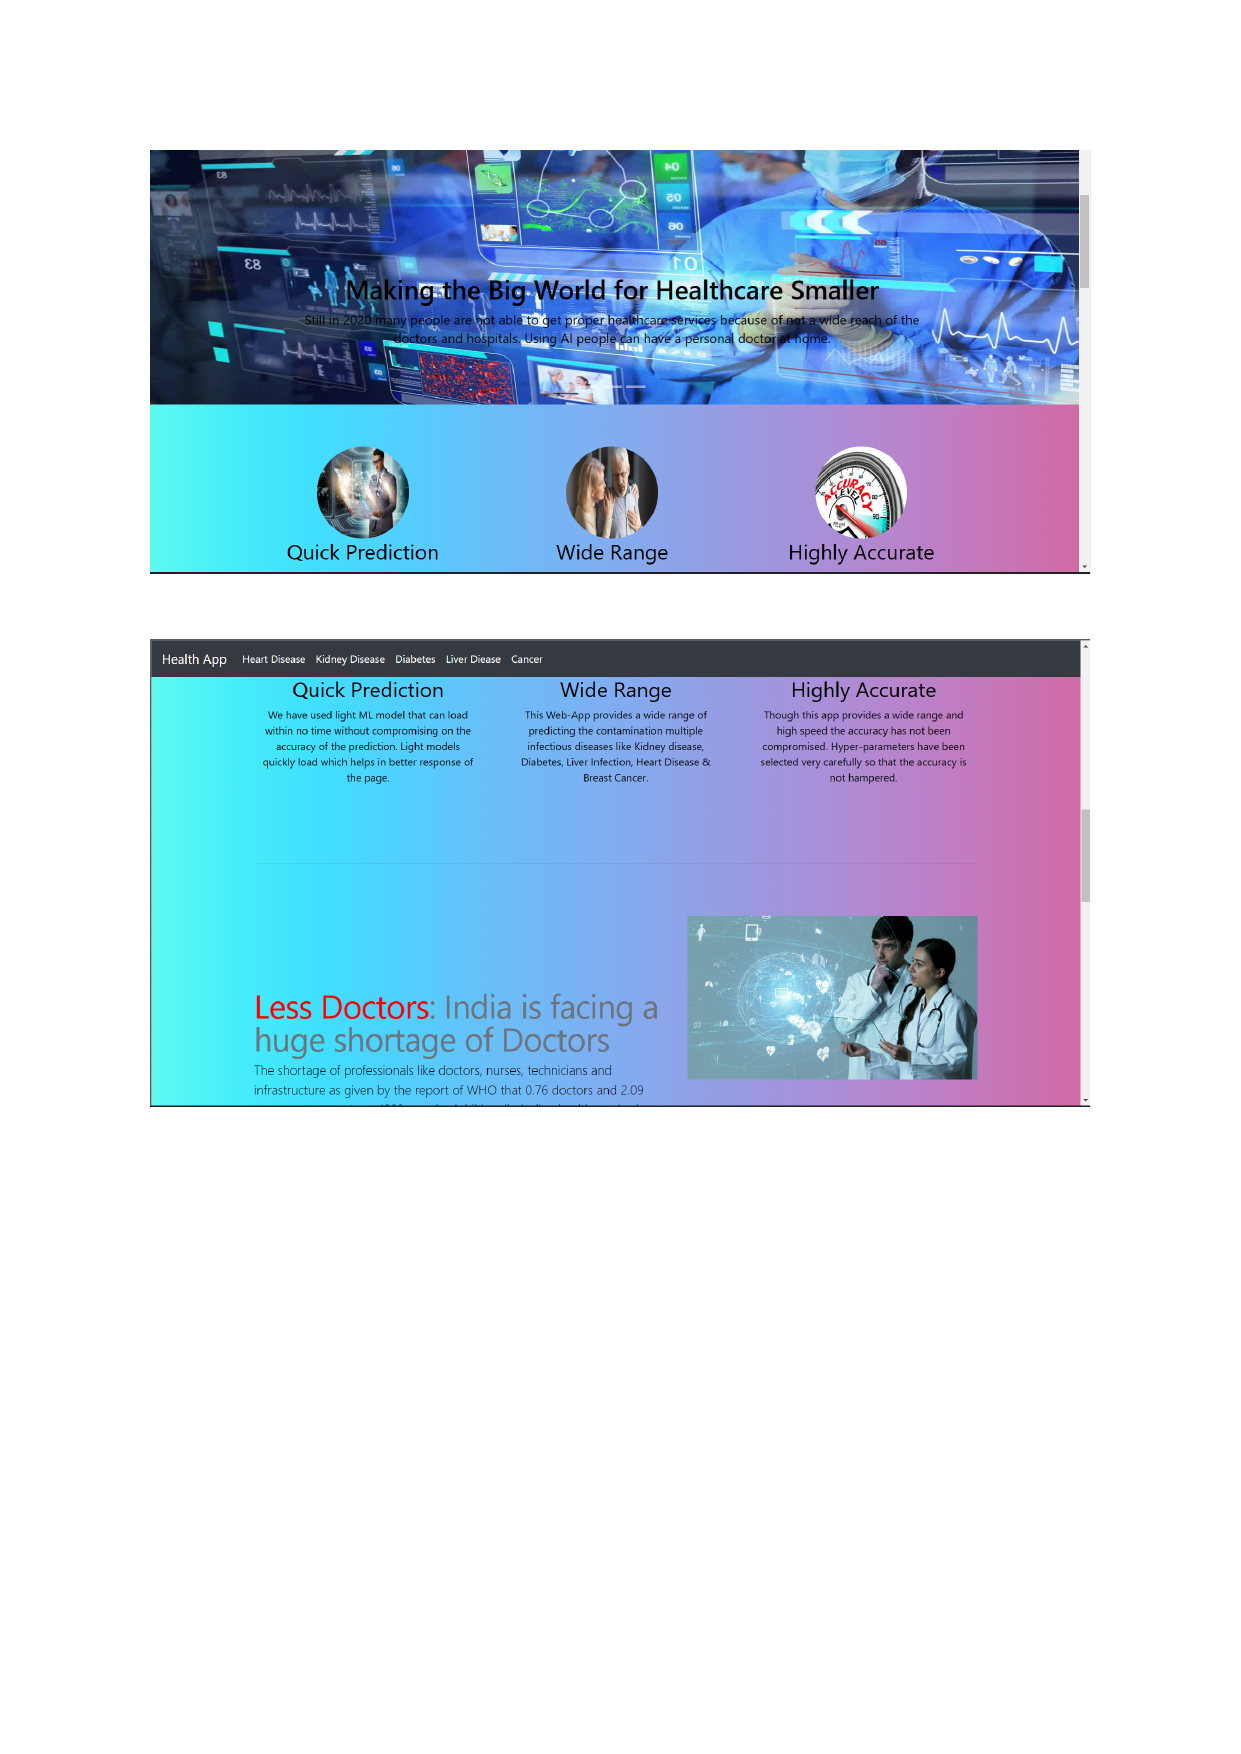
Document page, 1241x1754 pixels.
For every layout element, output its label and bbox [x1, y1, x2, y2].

picture [150, 150, 1091, 574]
picture [150, 639, 1091, 1107]
